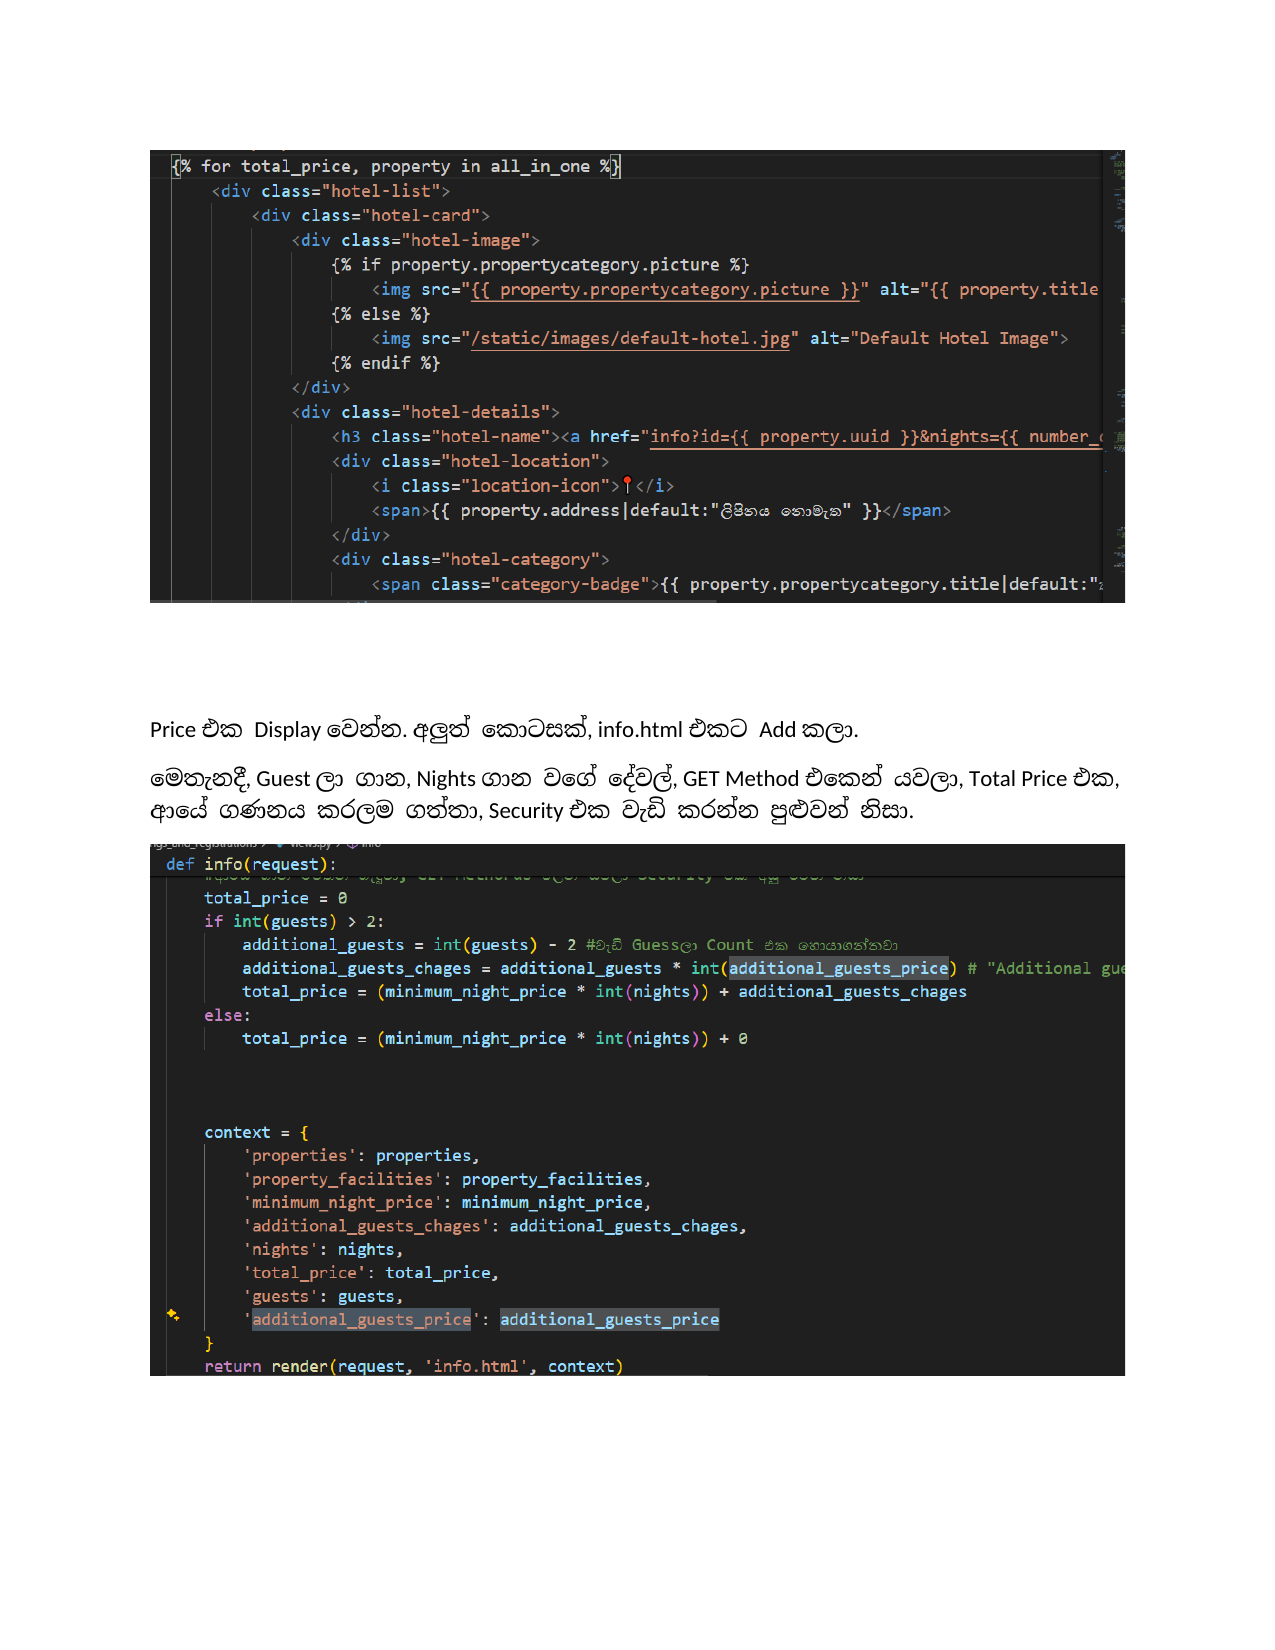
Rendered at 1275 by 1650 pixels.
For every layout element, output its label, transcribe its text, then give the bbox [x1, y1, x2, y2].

text Price එක Display වෙන්න. අලුත් කොටසක්, info.html එකට Add කලා. [150, 715, 1125, 745]
picture [150, 844, 1125, 1376]
text මෙතැනදී, Guestලා ගාන, Nights ගාන වගේ දේවල්, GET Method එකෙන් යවලා, Total Price එක, ආයේ ගණනය කරලම ගත්තා, Security එක වැඩි කරන්න පුළුවන් නිසා. [150, 764, 1125, 826]
picture [150, 150, 1125, 603]
